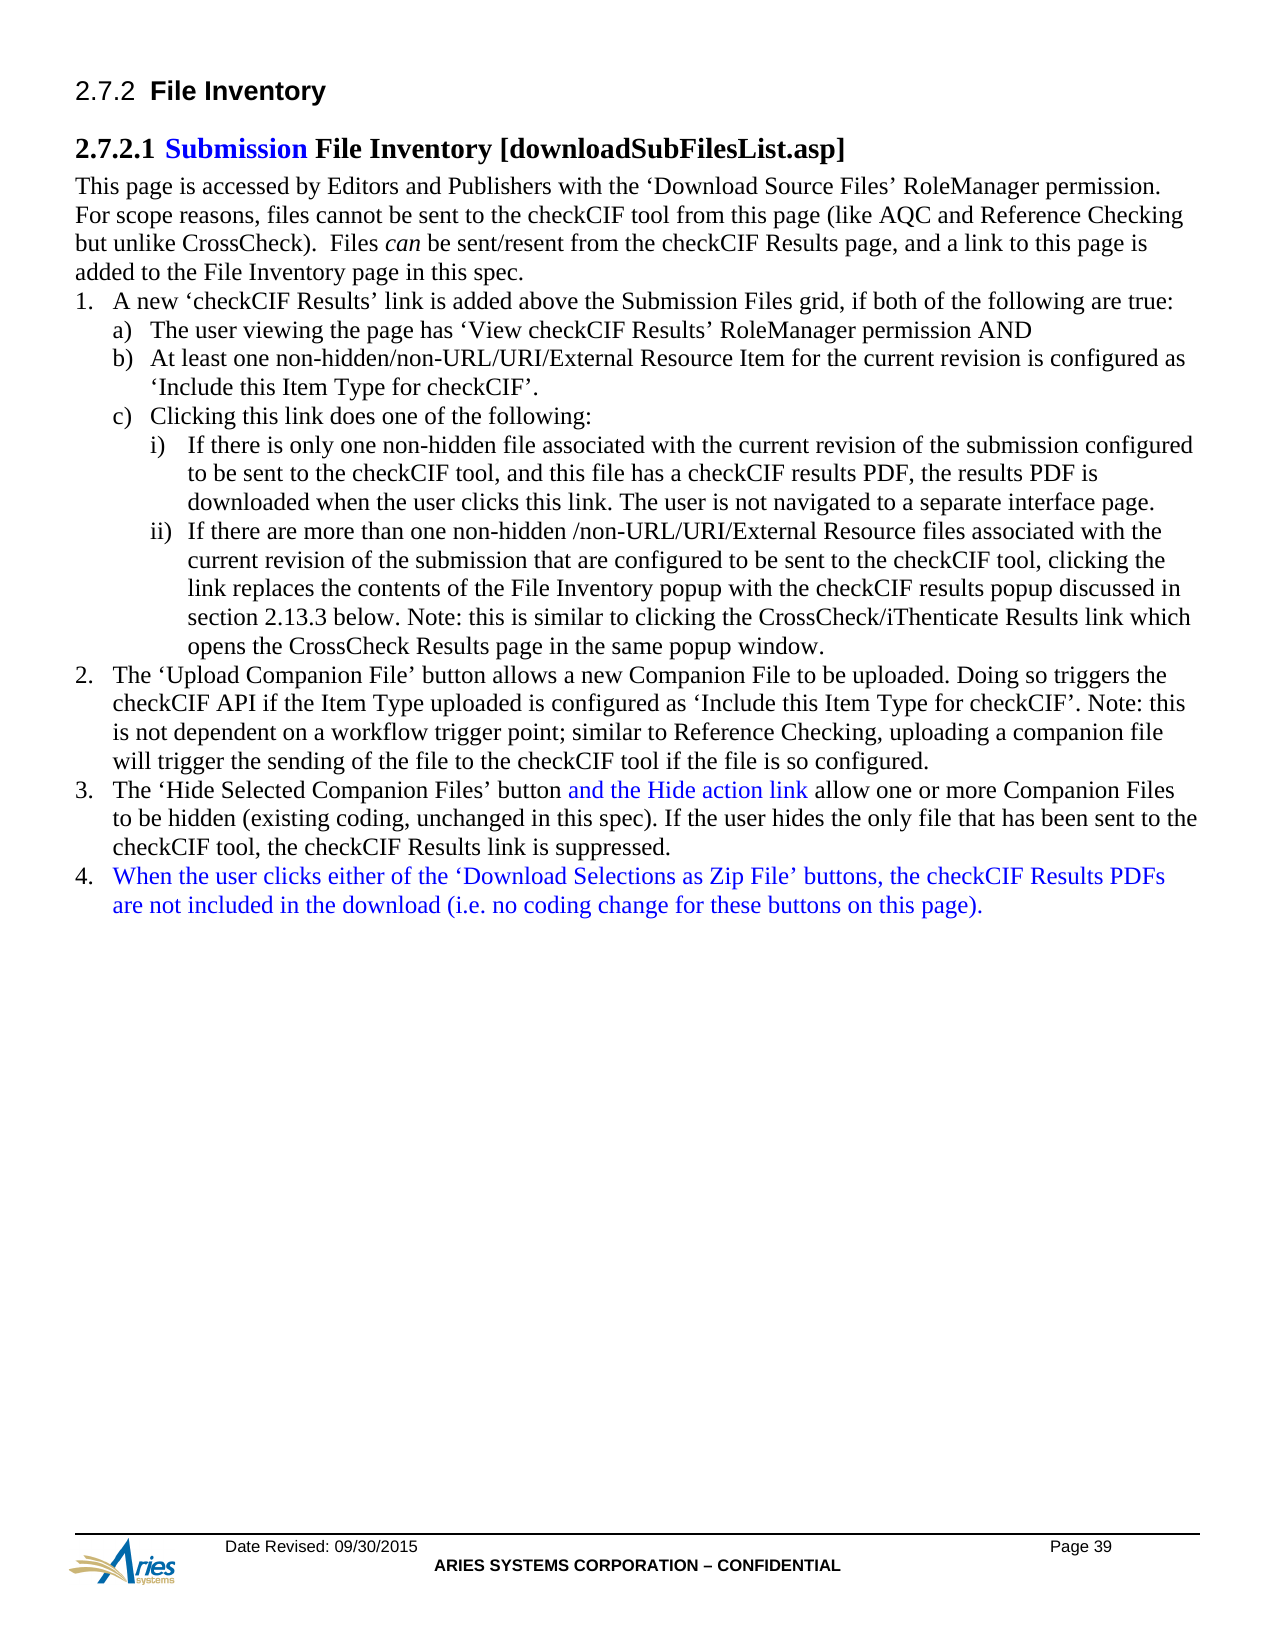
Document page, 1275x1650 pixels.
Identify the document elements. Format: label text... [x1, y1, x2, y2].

text This page is accessed by Editors and Publishers with the ‘Download Source Files’ RoleManager permission. For scope reasons, files cannot be sent to the checkCIF tool from this page (like AQC and Reference Checking but unlike CrossCheck). Files can be sent/resent from the checkCIF Results page, and a link to this page is added to the File Inventory page in this spec. [75, 171, 1200, 286]
subtitle Submission File Inventory [downloadSubFilesList.asp] [75, 131, 1200, 165]
list The user viewing the page has ‘View checkCIF Results’ RoleManager permission AND [112, 315, 1200, 343]
list Clicking this link does one of the following: [112, 401, 1200, 430]
subtitle File Inventory [75, 75, 1200, 106]
list If there is only one non-hidden file associated with the current revision of the submission configured to be sent to the checkCIF tool, and this file has a checkCIF results PDF, the results PDF is downloaded when the user clicks this link. The user is not navigated to a separate interface page. [150, 430, 1200, 516]
list The ‘Upload Companion File’ button allows a new Companion File to be uploaded. Doing so triggers the checkCIF API if the Item Type uploaded is configured as ‘Include this Item Type for checkCIF’. Note: this is not dependent on a workflow trigger point; similar to Reference Checking, uploading a companion file will trigger the sending of the file to the checkCIF tool if the file is so configured. [75, 660, 1200, 775]
list When the user clicks either of the ‘Download Selections as Zip File’ buttons, the checkCIF Results PDFs are not included in the download (i.e. no coding change for these buttons on this page). [75, 861, 1200, 918]
list The ‘Hide Selected Companion Files’ button and the Hide action link allow one or more Companion Files to be hidden (existing coding, unchanged in this spec). If the user hides the only file that has been sent to the checkCIF tool, the checkCIF Results link is suppressed. [75, 775, 1200, 861]
list If there are more than one non-hidden /non-URL/URI/External Resource files associated with the current revision of the submission that are configured to be sent to the checkCIF tool, clicking the link replaces the contents of the File Inventory popup with the checkCIF results popup discussed in section 2.13.3 below. Note: this is similar to clicking the CrossCheck/iThenticate Results link which opens the CrossCheck Results page in the same popup window. [150, 516, 1200, 660]
picture [68, 1538, 175, 1585]
list At least one non-hidden/non-URL/URI/External Resource Item for the current revision is configured as ‘Include this Item Type for checkCIF’. [112, 343, 1200, 401]
list A new ‘checkCIF Results’ link is added above the Submission Files grid, if both of the following are true: [75, 286, 1200, 315]
